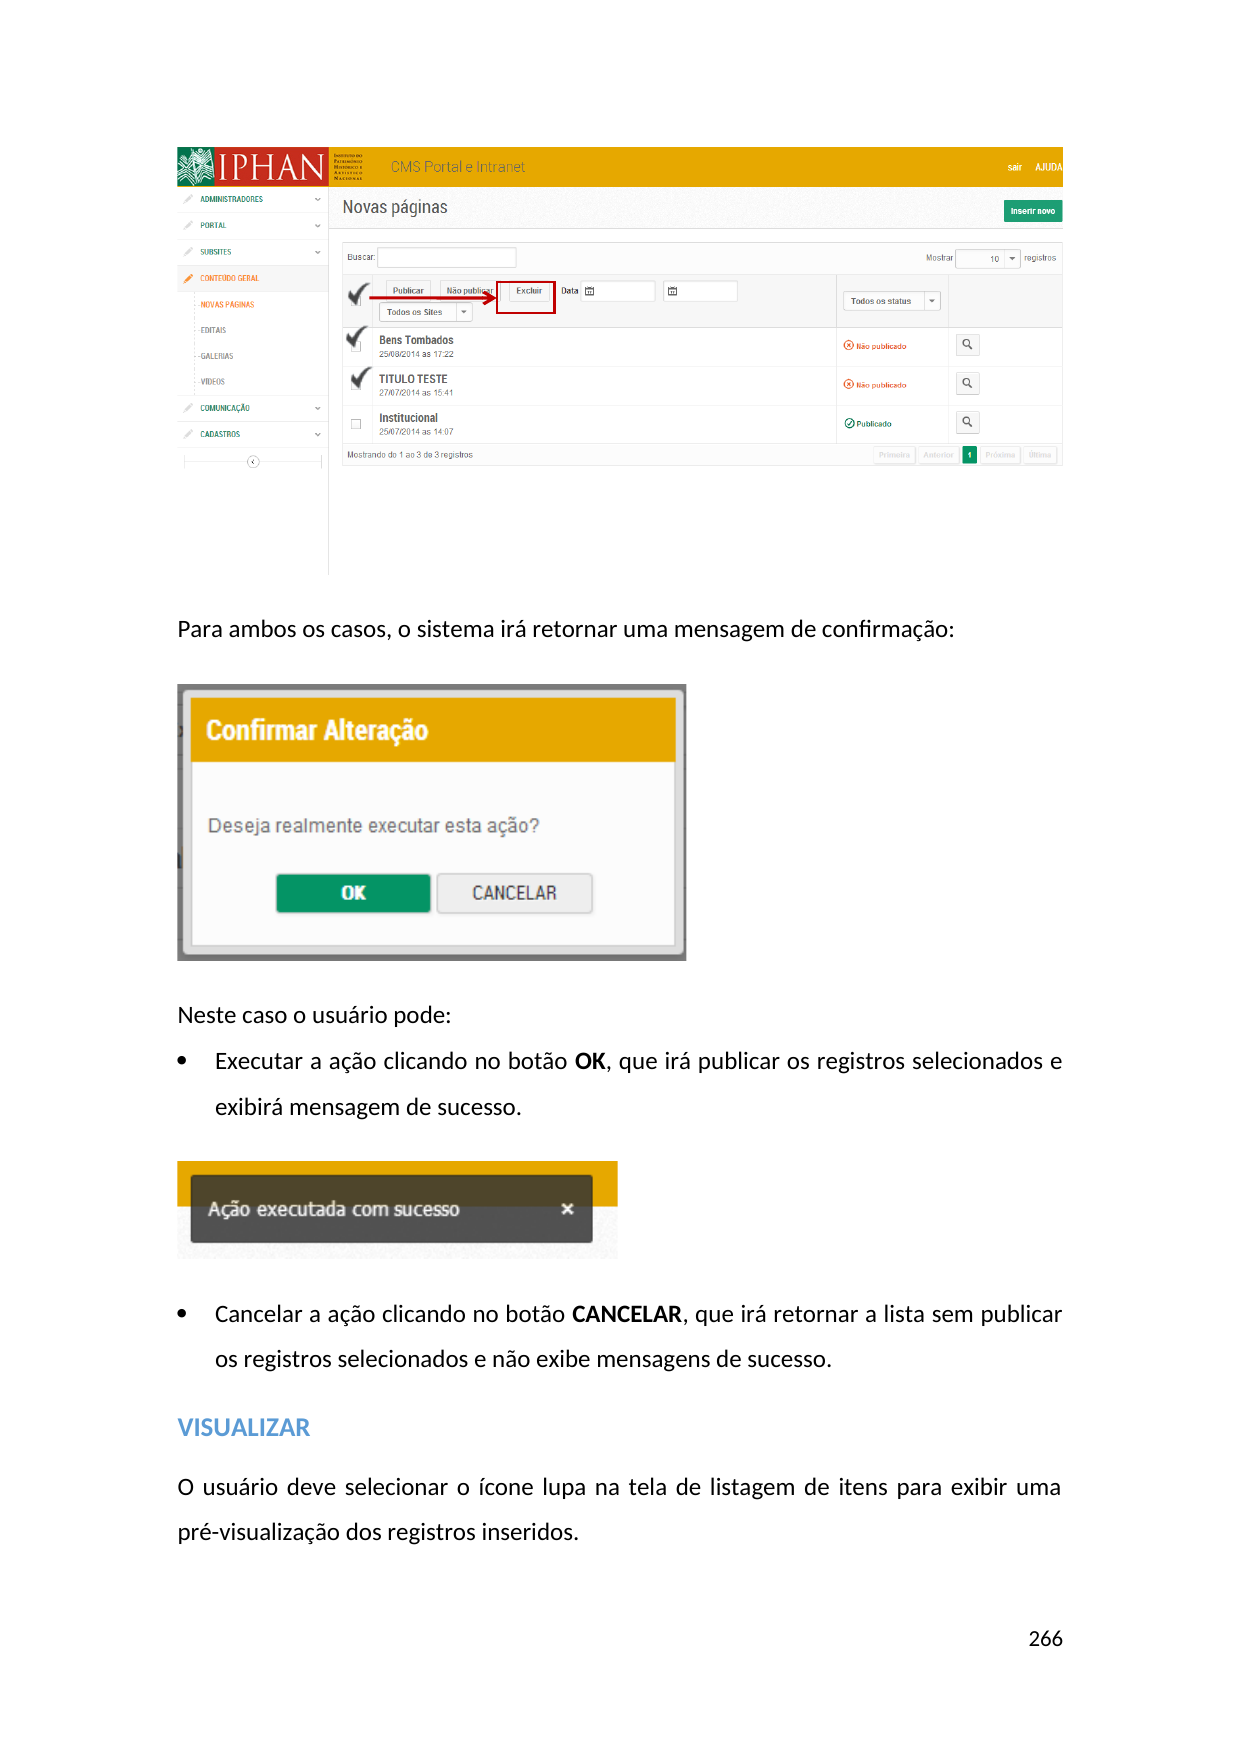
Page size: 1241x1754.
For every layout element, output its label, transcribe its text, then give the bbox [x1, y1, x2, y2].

list Executar a ação clicando no botão OK, que irá publicar os registros selecionados e exibirá mensagem de sucesso. [177, 1045, 1063, 1122]
picture [177, 147, 1063, 575]
text O usuário deve selecionar o ícone lupa na tela de listagem de itens para exibir uma pré-visualização dos registros inseridos. [177, 1471, 1063, 1547]
subtitle VISUALIZAR [177, 1410, 1063, 1443]
text Para ambos os casos, o sistema irá retornar uma mensagem de confirmação: [177, 613, 1063, 644]
list Neste caso o usuário pode: [177, 1000, 1063, 1030]
picture [177, 684, 687, 961]
picture [177, 1161, 618, 1259]
list Cancelar a ação clicando no botão CANCELAR, que irá retornar a lista sem publicar os registros selecionados e não exibe mensagens de sucesso. [177, 1298, 1063, 1374]
